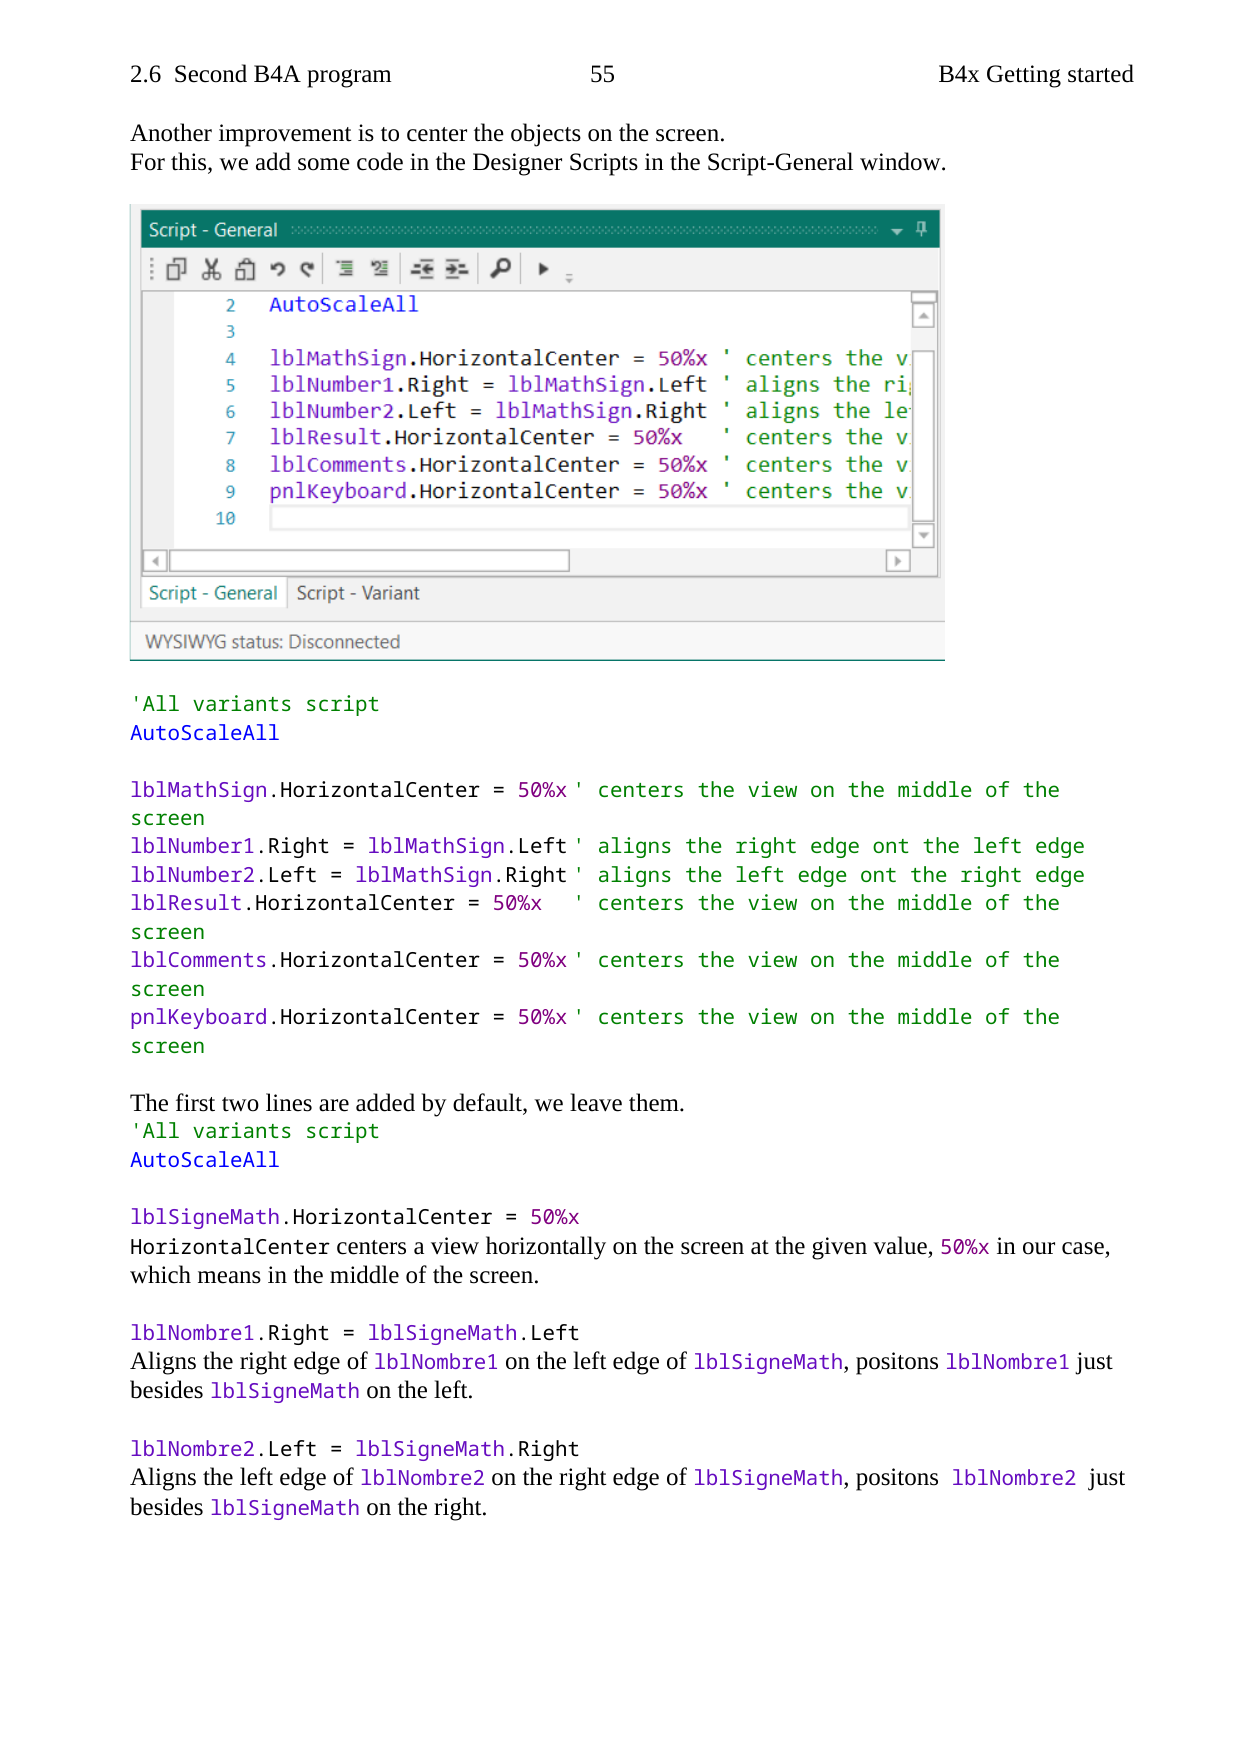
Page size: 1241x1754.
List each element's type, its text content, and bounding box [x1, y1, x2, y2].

text lblResult.HorizontalCenter = 50%x ' centers the view on the middle of the screen [130, 888, 1134, 945]
picture [129, 204, 945, 661]
text AutoScaleAll [130, 1145, 1134, 1173]
text For this, we add some code in the Designer Scripts in the Script-General window. [130, 147, 1134, 176]
text The first two lines are added by default, we leave them. [130, 1088, 1134, 1117]
text HorizontalCenter centers a view horizontally on the screen at the given value, 50%x in our case, which means in the middle of the screen. [130, 1231, 1134, 1289]
text lblMathSign.HorizontalCenter = 50%x ' centers the view on the middle of the screen [130, 775, 1134, 832]
text Another improvement is to center the objects on the screen. [130, 118, 1134, 147]
text lblComments.HorizontalCenter = 50%x ' centers the view on the middle of the screen [130, 945, 1134, 1002]
text lblNombre1.Right = lblSigneMath.Left [130, 1318, 1134, 1346]
text pnlKeyboard.HorizontalCenter = 50%x ' centers the view on the middle of the screen [130, 1002, 1134, 1059]
text 'All variants script [130, 689, 1134, 718]
text Aligns the left edge of lblNombre2 on the right edge of lblSigneMath, positons lblNombre2 just besides lblSigneMath on the right. [130, 1462, 1134, 1521]
text Aligns the right edge of lblNombre1 on the left edge of lblSigneMath, positons lblNombre1 just besides lblSigneMath on the left. [130, 1346, 1134, 1405]
text lblNumber2.Left = lblMathSign.Right ' aligns the left edge ont the right edge [130, 860, 1134, 888]
text lblNombre2.Left = lblSigneMath.Right [130, 1434, 1134, 1462]
text 'All variants script [130, 1117, 1134, 1145]
text lblSigneMath.HorizontalCenter = 50%x [130, 1202, 1134, 1231]
text AutoScaleAll [130, 718, 1134, 746]
text lblNumber1.Right = lblMathSign.Left ' aligns the right edge ont the left edge [130, 832, 1134, 860]
